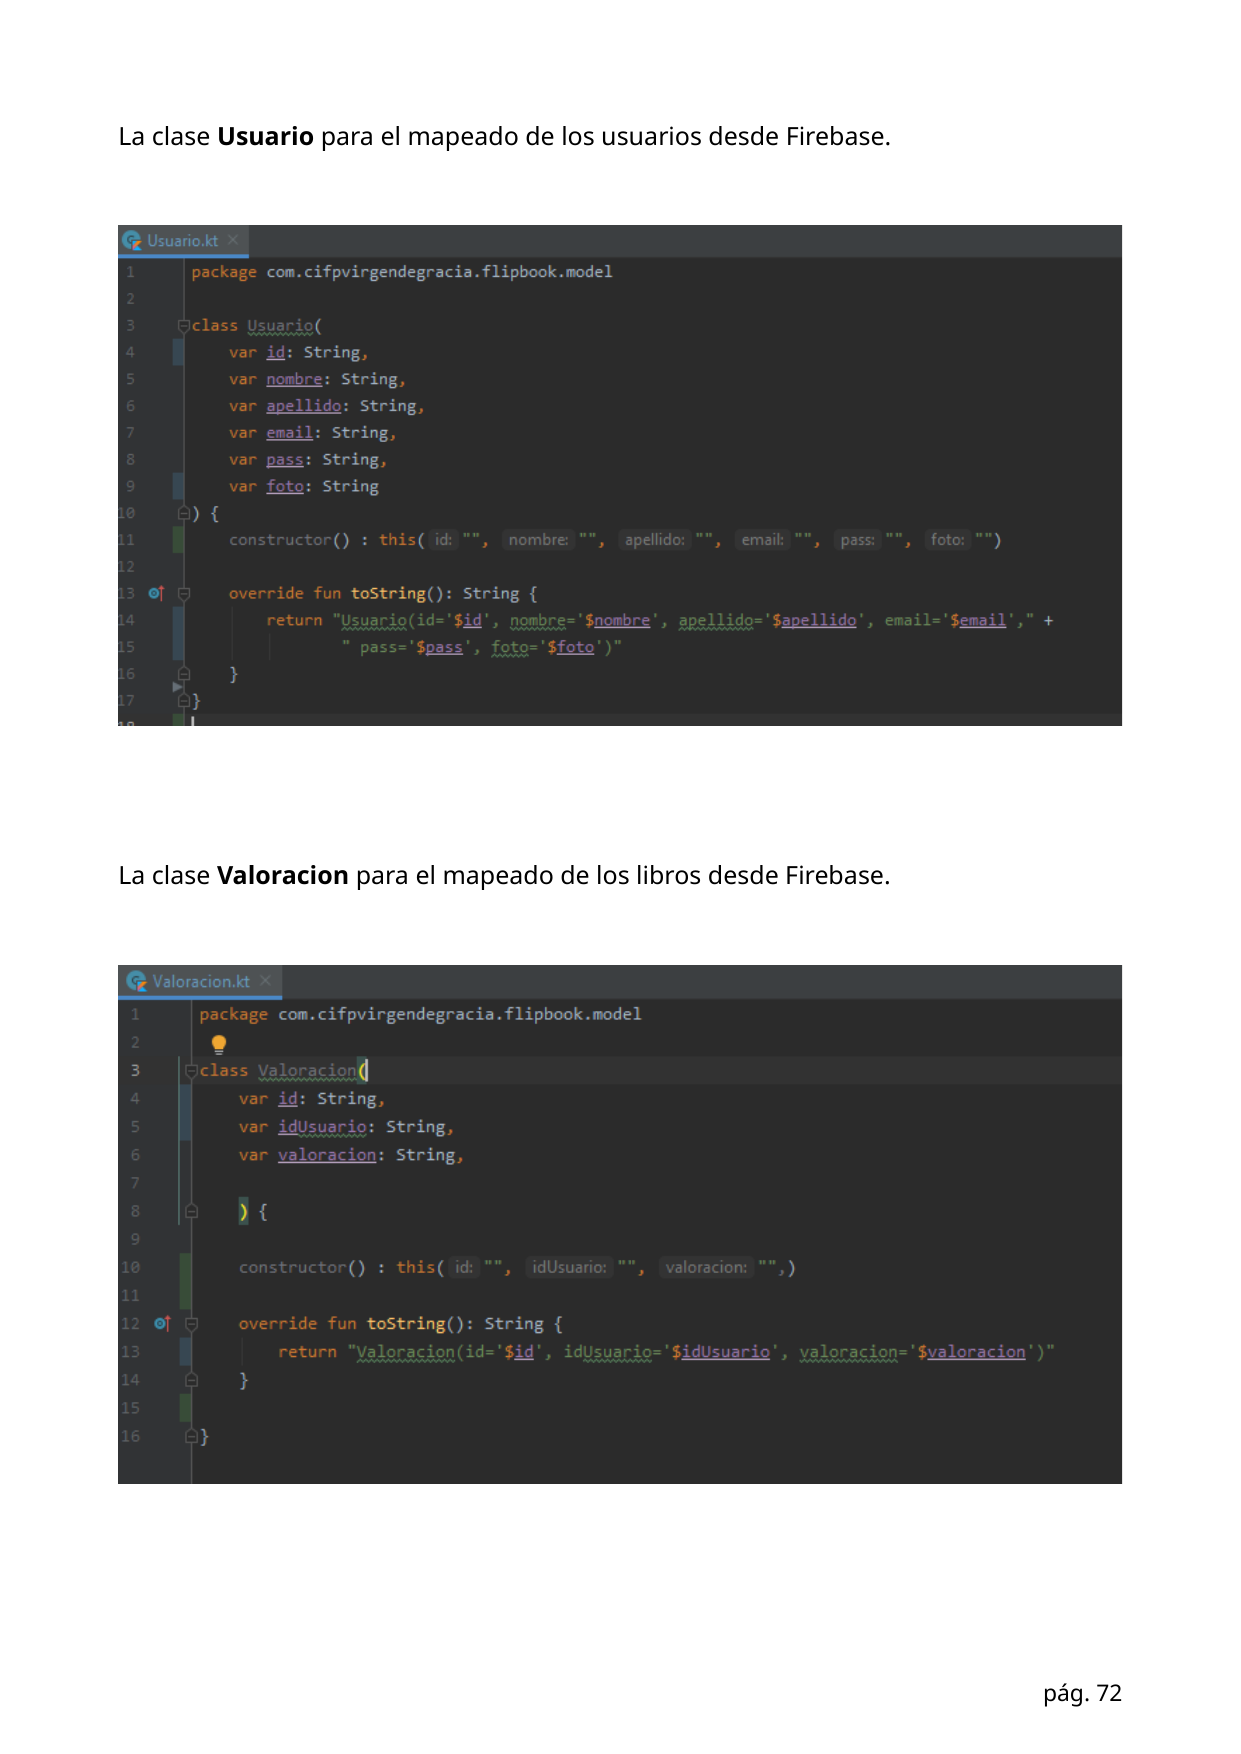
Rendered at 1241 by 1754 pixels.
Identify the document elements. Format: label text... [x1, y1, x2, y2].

text La clase Valoracion para el mapeado de los libros desde Firebase. [118, 858, 1122, 892]
text La clase Usuario para el mapeado de los usuarios desde Firebase. [118, 118, 1122, 152]
picture [118, 225, 1123, 726]
picture [118, 965, 1123, 1484]
